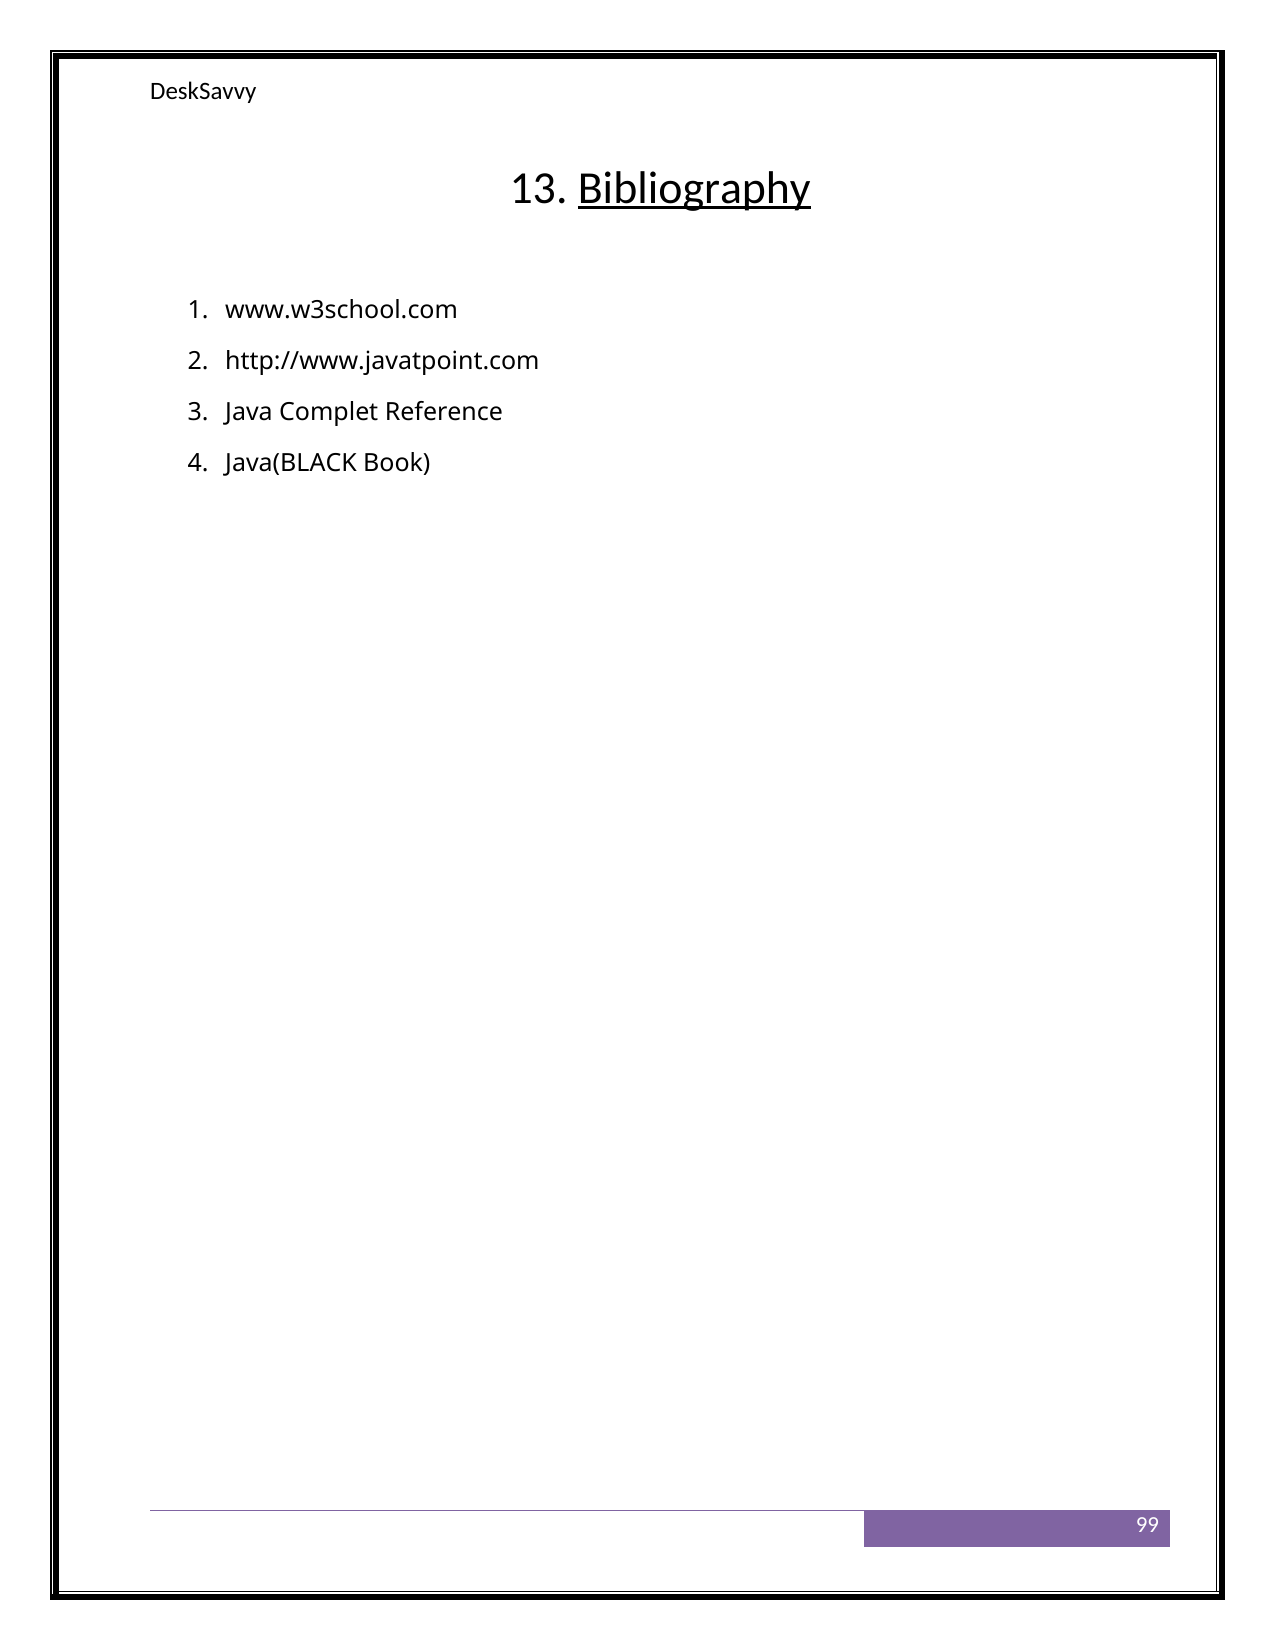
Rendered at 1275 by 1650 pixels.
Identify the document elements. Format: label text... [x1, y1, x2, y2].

list http://www.javatpoint.com [187, 343, 1170, 377]
text 13. Bibliography [150, 159, 1170, 215]
list Java Complet Reference [187, 394, 1170, 428]
list Java(BLACK Book) [187, 445, 1170, 479]
list www.w3school.com [187, 292, 1170, 326]
